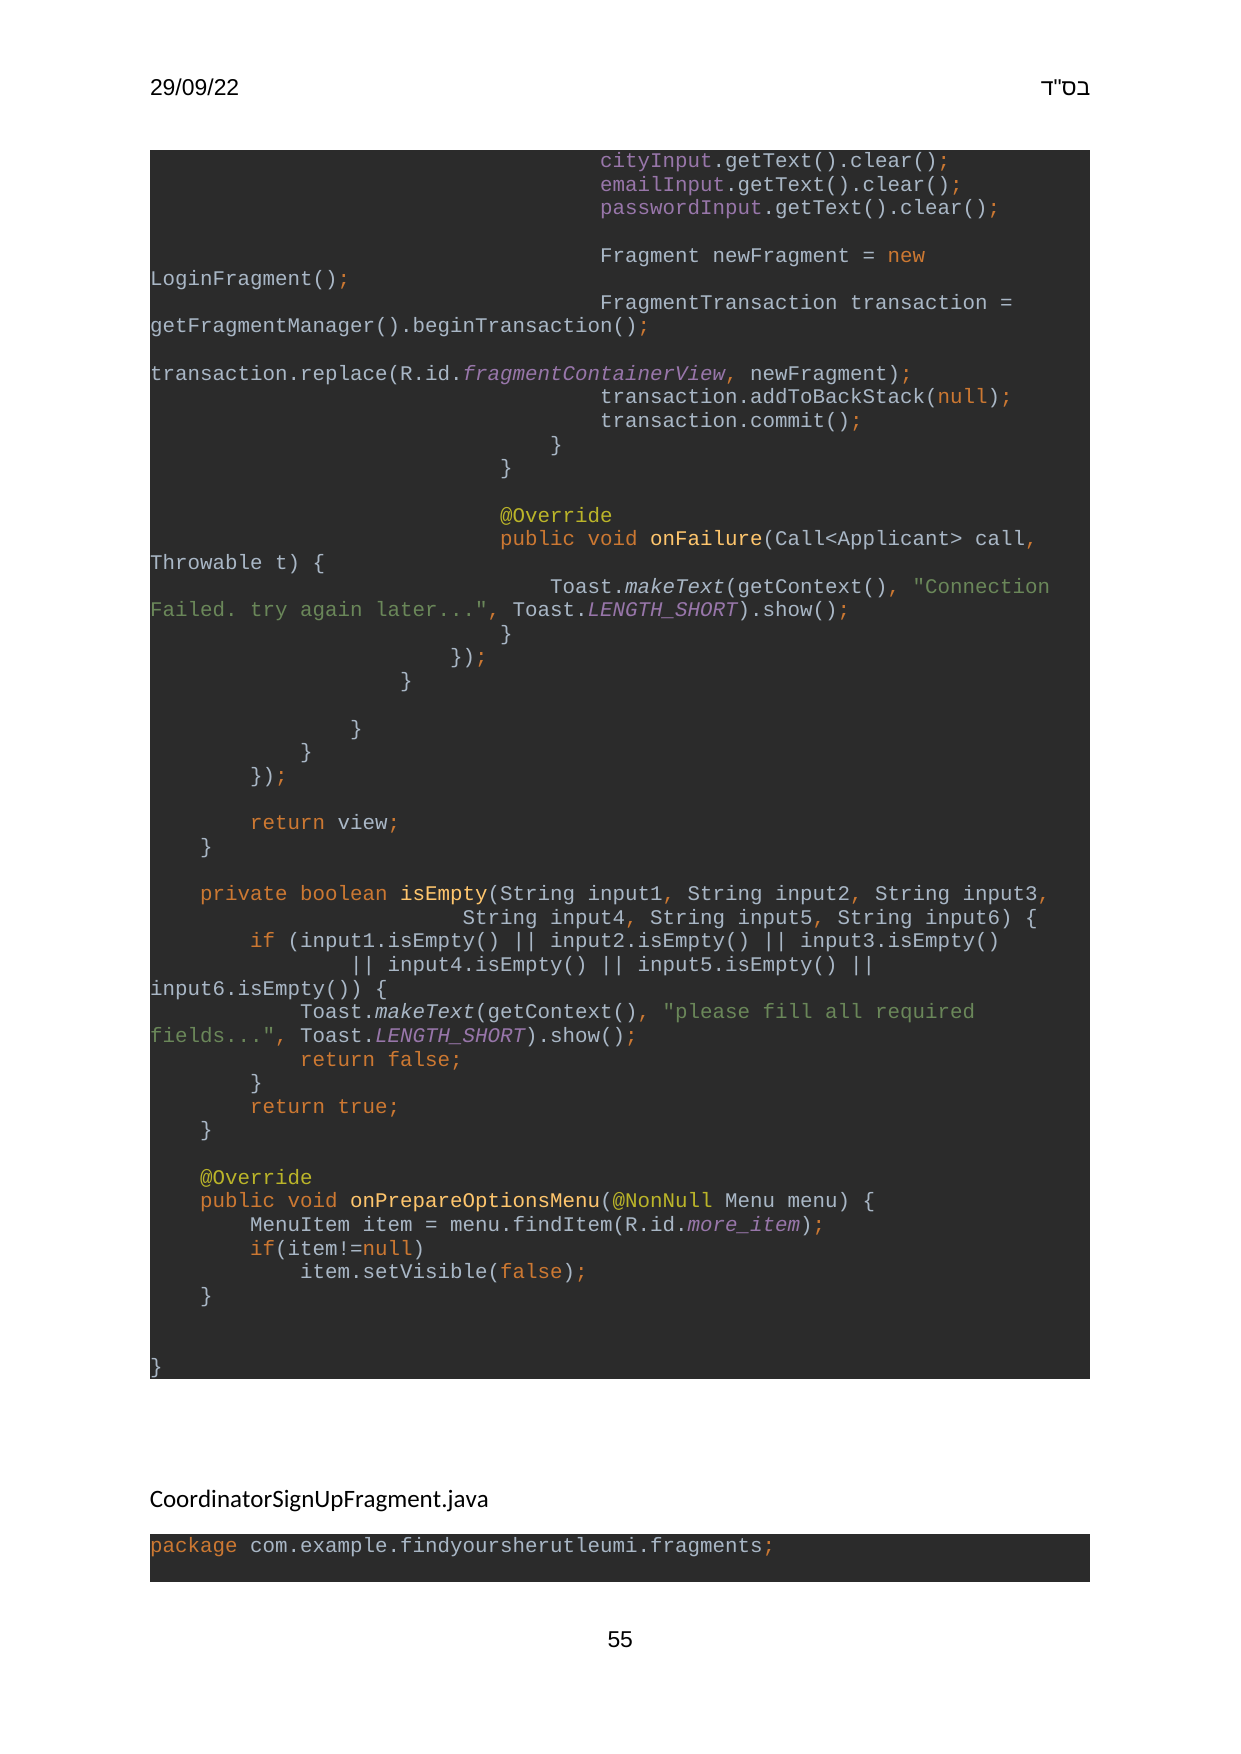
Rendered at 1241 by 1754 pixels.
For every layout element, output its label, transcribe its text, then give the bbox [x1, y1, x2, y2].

text CoordinatorSignUpFragment.java [150, 1483, 1090, 1513]
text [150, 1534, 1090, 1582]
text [150, 150, 1090, 1379]
